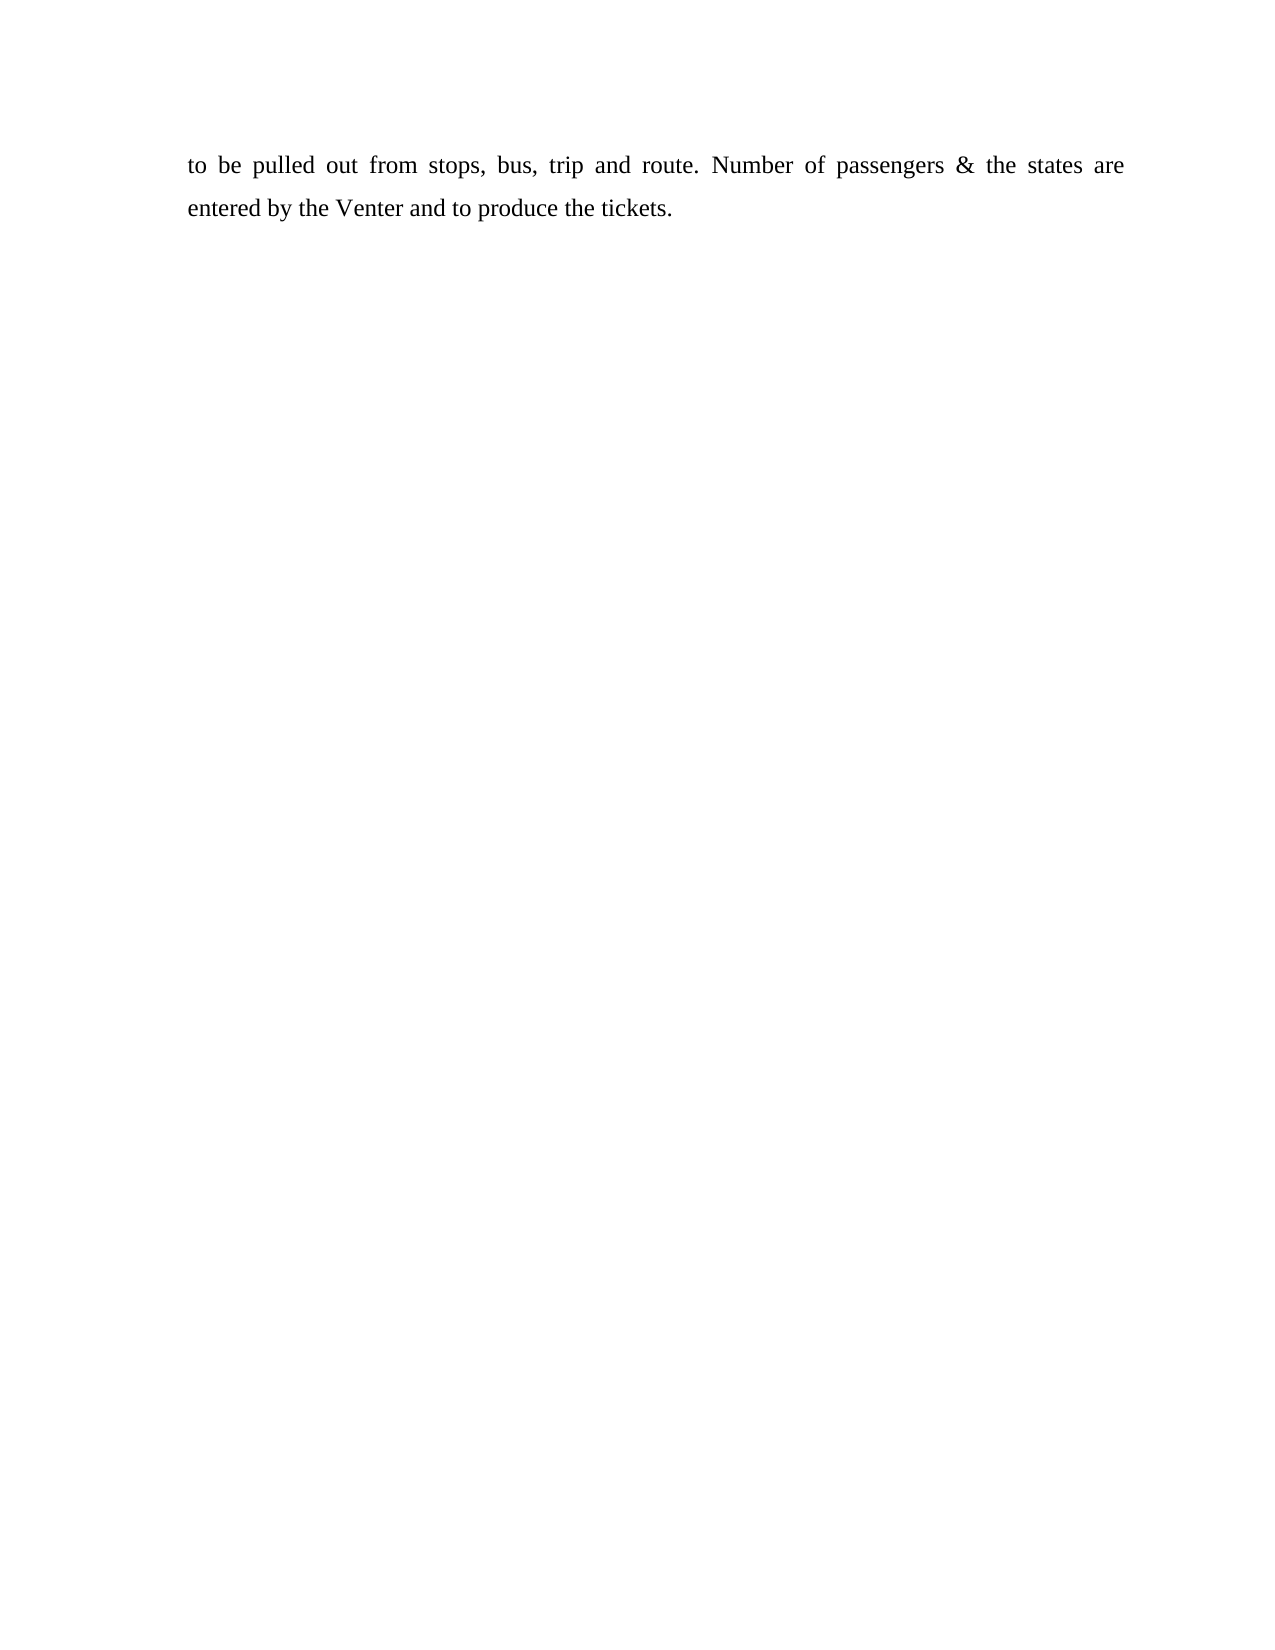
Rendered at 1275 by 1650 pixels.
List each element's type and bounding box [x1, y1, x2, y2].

text [187, 150, 1125, 222]
